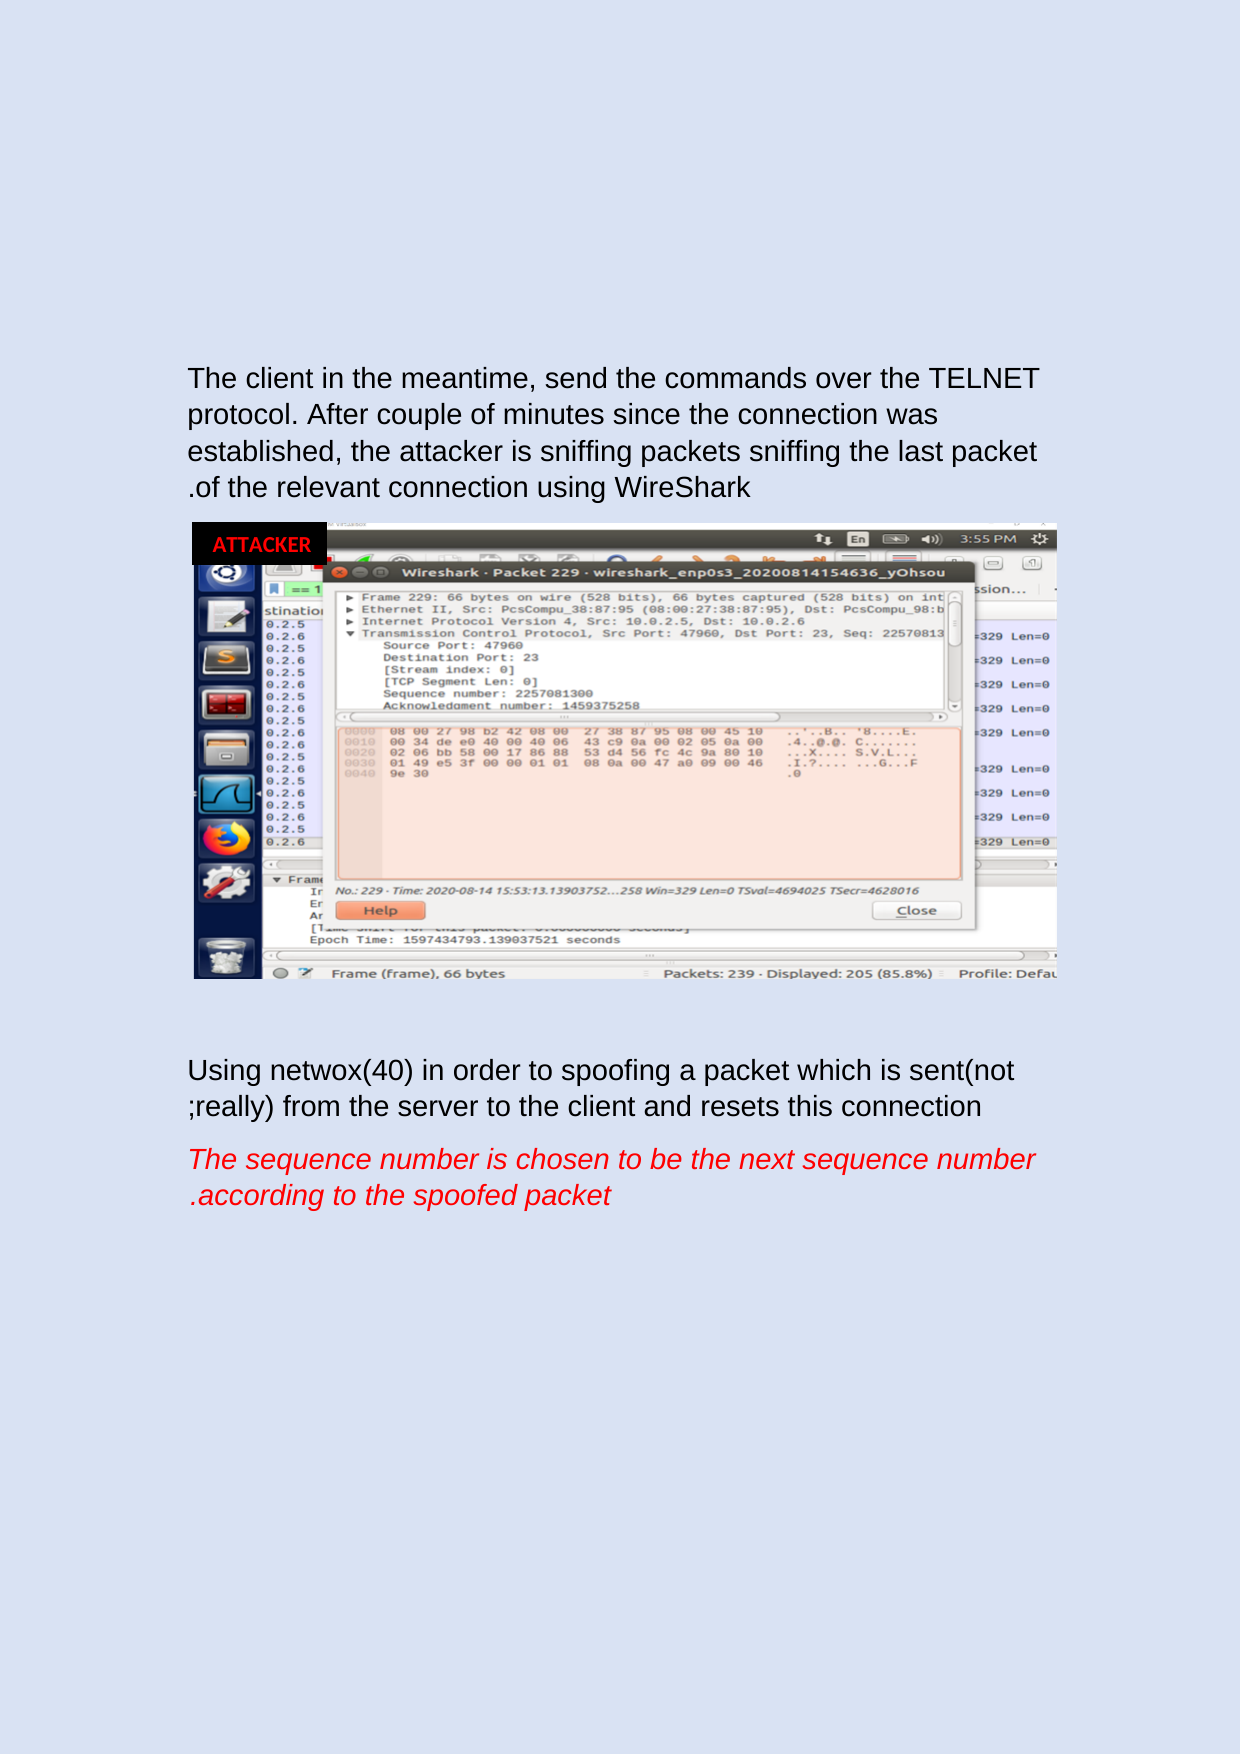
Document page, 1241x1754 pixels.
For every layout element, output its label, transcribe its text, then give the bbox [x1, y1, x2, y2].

text The client in the meantime, send the commands over the TELNET protocol. After couple of minutes since the connection was established, the attacker is sniffing packets sniffing the last packet of the relevant connection using WireShark. [187, 361, 1053, 503]
text The sequence number is chosen to be the next sequence number according to the spoofed packet. [187, 1142, 1053, 1212]
text Using netwox(40) in order to spoofing a packet which is sent(not really) from the server to the client and resets this connection; [187, 1053, 1053, 1123]
picture [193, 523, 1058, 979]
